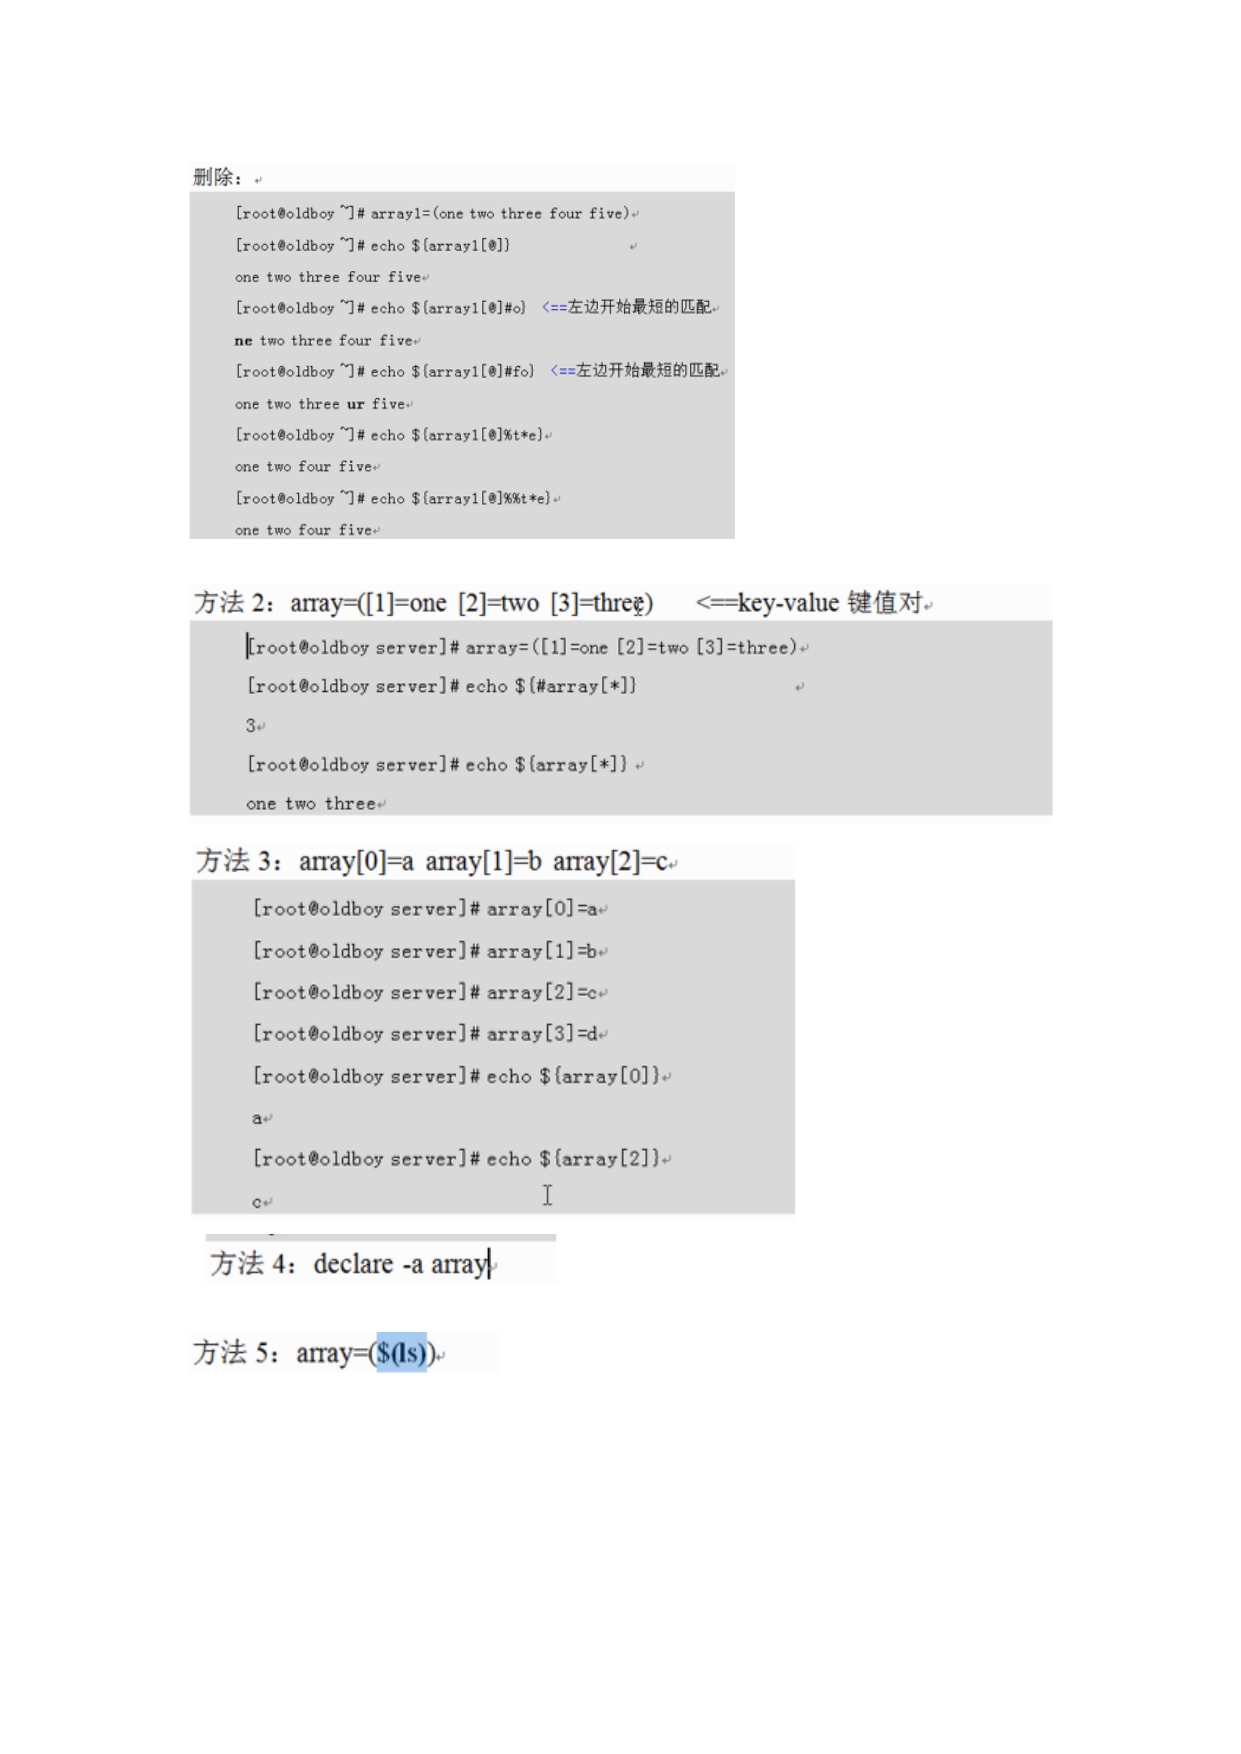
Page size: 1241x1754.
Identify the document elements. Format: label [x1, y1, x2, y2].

picture [187, 584, 1053, 823]
picture [187, 1332, 501, 1381]
picture [187, 844, 796, 1221]
picture [187, 162, 735, 539]
picture [187, 1234, 557, 1324]
